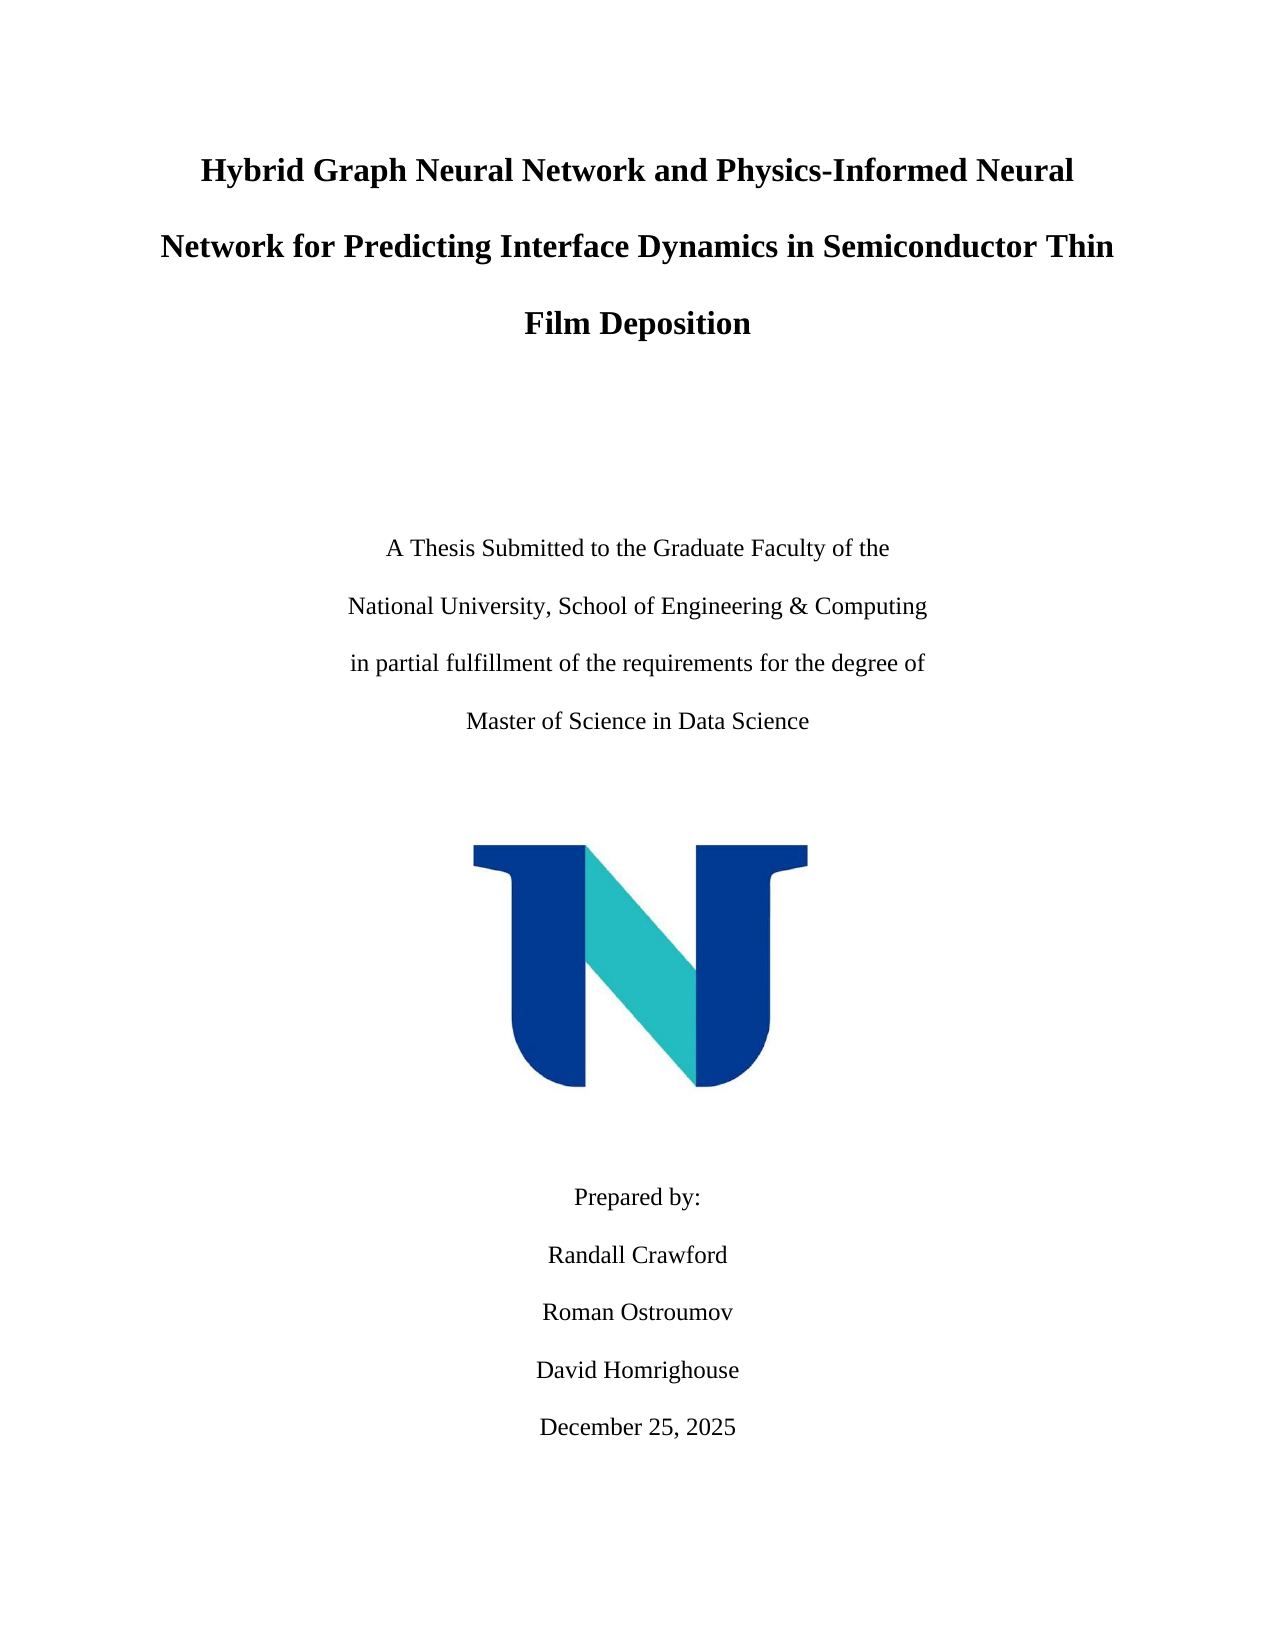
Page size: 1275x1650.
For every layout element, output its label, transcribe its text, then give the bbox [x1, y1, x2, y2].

text David Homrighouse [150, 1355, 1125, 1383]
text National University, School of Engineering & Computing [150, 591, 1125, 619]
text Hybrid Graph Neural Network and Physics-Informed Neural Network for Predicting Interface Dynamics in Semiconductor Thin Film Deposition [150, 150, 1125, 342]
text Prepared by: [150, 1182, 1125, 1211]
text Master of Science in Data Science [150, 706, 1125, 734]
text Roman Ostroumov [150, 1297, 1125, 1326]
text in partial fulfillment of the requirements for the degree of [150, 648, 1125, 677]
text December 25, 2025 [150, 1412, 1125, 1441]
text Randall Crawford [150, 1240, 1125, 1268]
text A Thesis Submitted to the Graduate Faculty of the [150, 533, 1125, 562]
